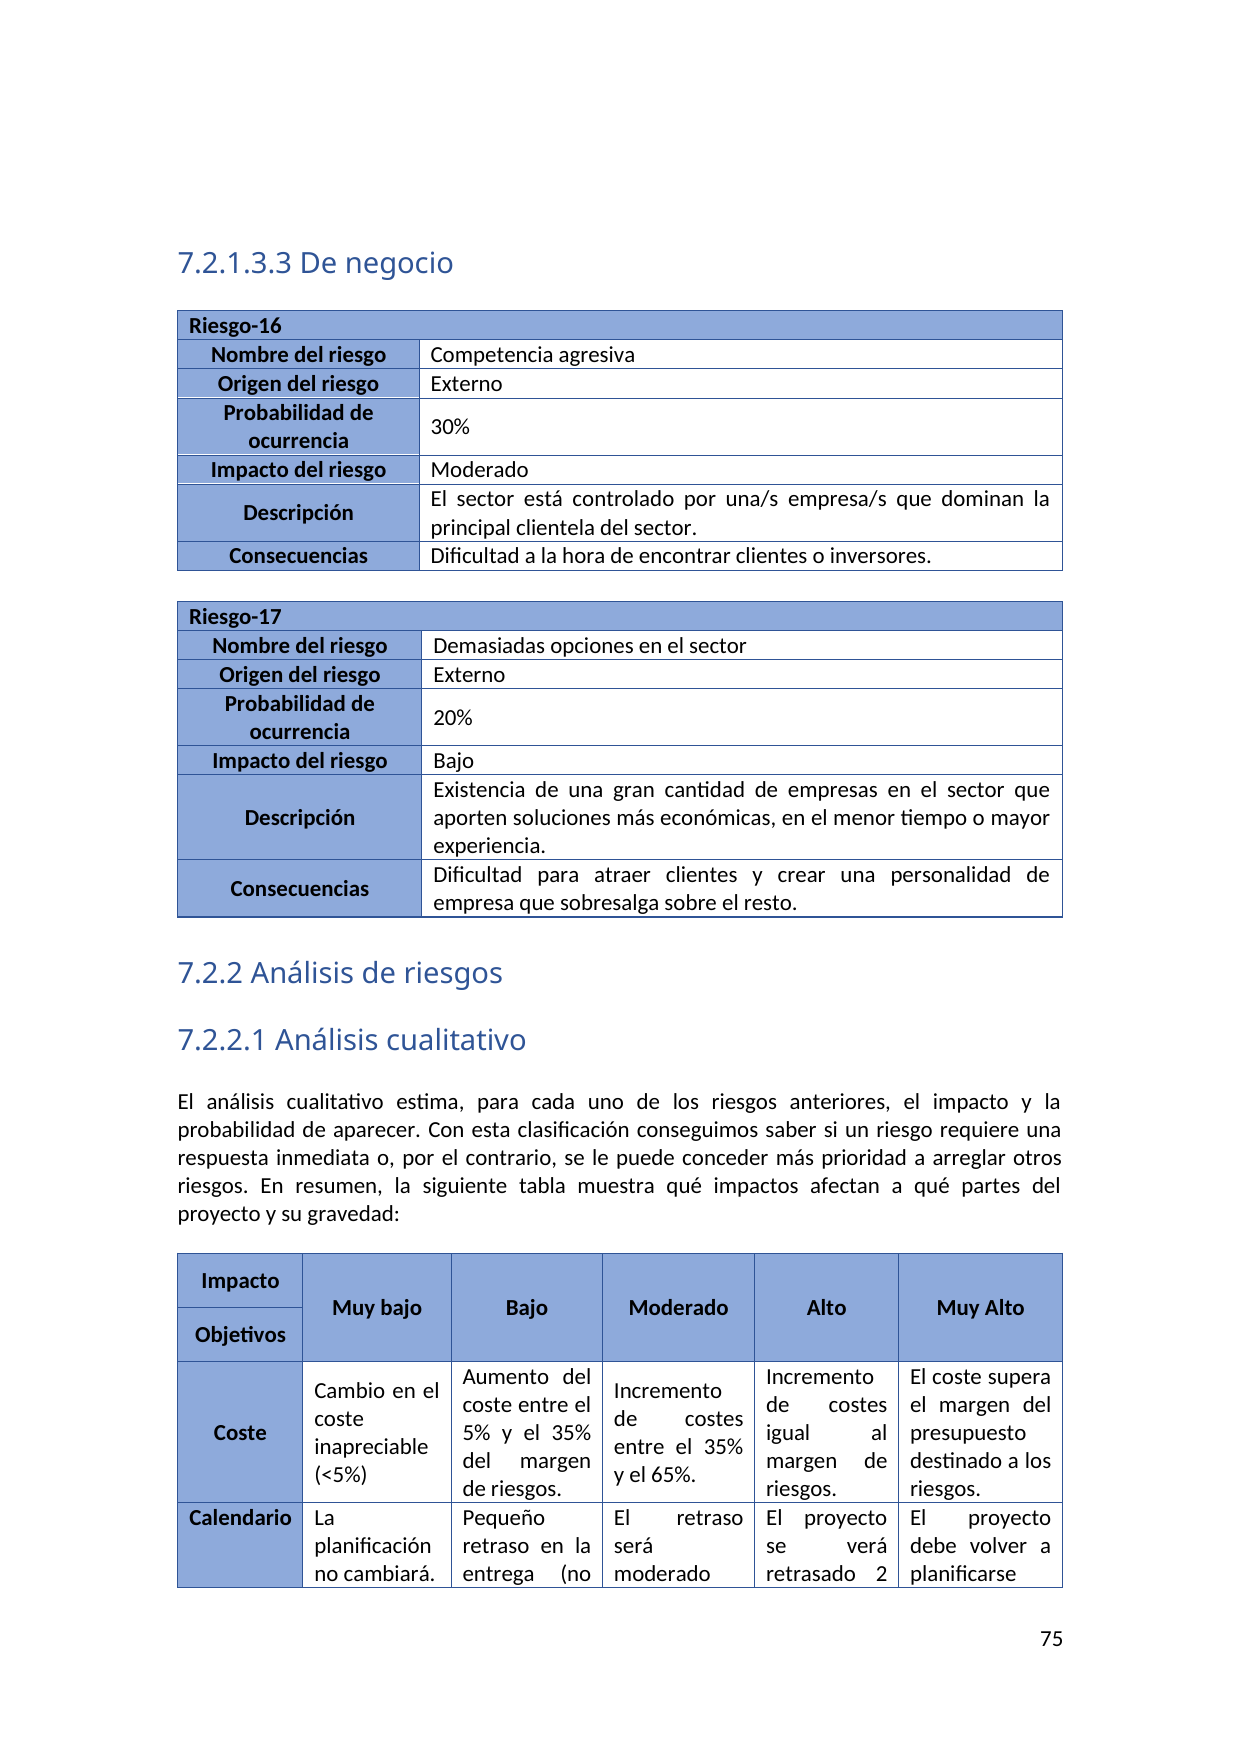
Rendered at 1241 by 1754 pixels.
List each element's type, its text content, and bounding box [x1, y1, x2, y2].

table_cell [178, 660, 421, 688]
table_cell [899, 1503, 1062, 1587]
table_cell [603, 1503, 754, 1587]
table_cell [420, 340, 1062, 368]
subtitle 7.2.2 Análisis de riesgos [177, 952, 1063, 992]
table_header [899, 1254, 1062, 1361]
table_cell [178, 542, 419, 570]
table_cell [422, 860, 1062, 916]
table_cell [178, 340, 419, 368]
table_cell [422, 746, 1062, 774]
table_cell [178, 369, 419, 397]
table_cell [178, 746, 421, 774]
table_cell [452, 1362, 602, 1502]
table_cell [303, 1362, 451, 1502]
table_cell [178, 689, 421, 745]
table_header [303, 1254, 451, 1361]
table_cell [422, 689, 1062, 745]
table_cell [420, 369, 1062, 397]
text El análisis cualitativo estima, para cada uno de los riesgos anteriores, el impacto y la probabilidad de aparecer. Con esta clasificación conseguimos saber si un riesgo requiere una respuesta inmediata o, por el contrario, se le puede conceder más prioridad a arreglar otros riesgos. En resumen, la siguiente tabla muestra qué impactos afectan a qué partes del proyecto y su gravedad: [177, 1087, 1063, 1228]
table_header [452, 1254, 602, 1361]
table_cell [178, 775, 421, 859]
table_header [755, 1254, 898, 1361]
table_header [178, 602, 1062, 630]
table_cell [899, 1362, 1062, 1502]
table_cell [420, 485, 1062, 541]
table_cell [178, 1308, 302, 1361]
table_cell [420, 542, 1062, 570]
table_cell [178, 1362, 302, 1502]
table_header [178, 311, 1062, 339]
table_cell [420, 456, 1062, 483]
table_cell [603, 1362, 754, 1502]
subtitle 7.2.2.1 Análisis cualitativo [177, 1020, 1063, 1059]
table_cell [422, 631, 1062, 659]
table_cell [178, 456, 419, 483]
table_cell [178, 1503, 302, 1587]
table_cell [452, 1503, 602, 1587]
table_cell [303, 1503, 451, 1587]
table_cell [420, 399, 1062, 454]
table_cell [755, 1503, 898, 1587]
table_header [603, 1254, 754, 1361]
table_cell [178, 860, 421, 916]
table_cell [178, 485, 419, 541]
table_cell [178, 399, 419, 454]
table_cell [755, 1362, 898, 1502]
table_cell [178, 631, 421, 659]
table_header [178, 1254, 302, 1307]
subtitle 7.2.1.3.3 De negocio [177, 242, 1063, 282]
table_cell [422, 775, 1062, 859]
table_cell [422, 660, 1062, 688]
